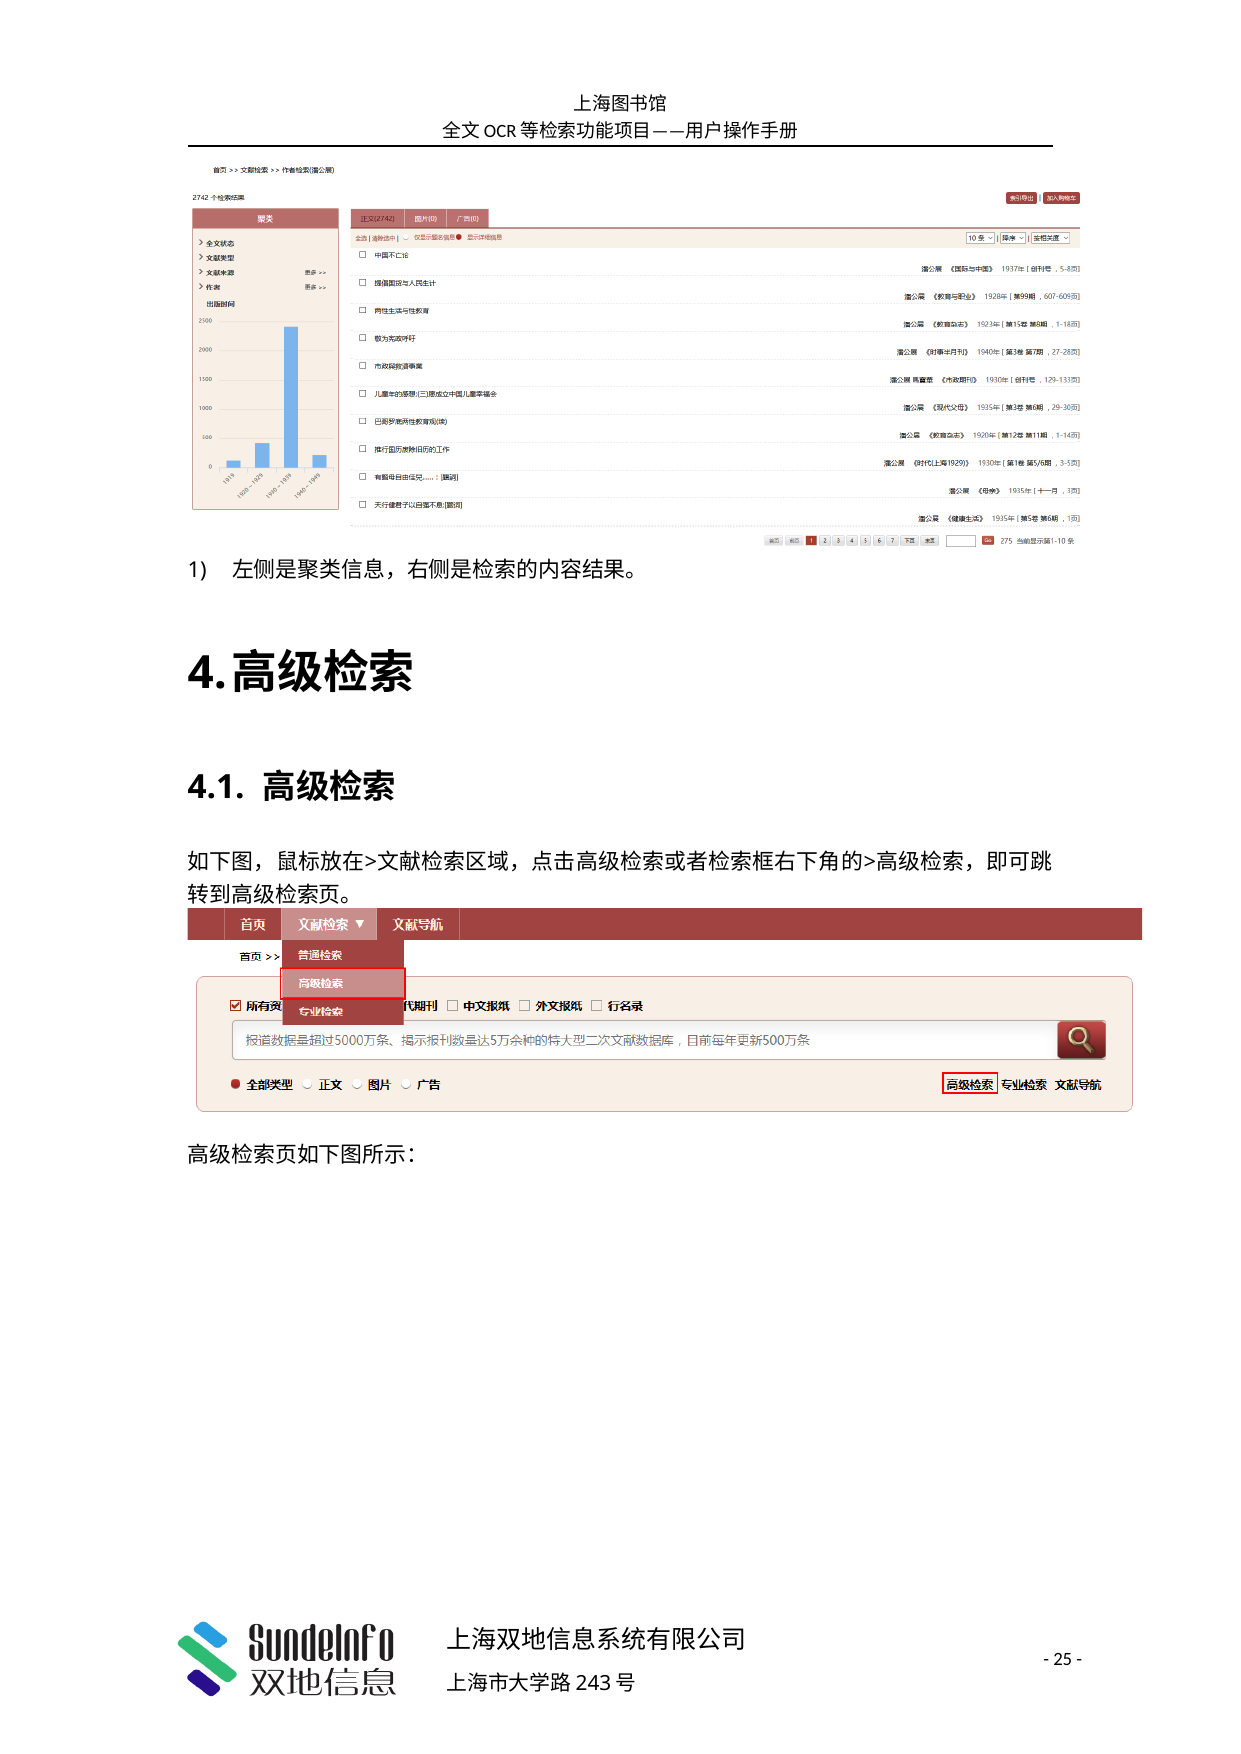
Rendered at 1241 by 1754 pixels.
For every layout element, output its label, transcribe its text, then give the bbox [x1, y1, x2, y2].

subtitle 高级检索 [187, 752, 1053, 817]
picture [187, 162, 1086, 548]
picture [187, 908, 1143, 1124]
list 左侧是聚类信息，右侧是检索的内容结果。 [187, 552, 1053, 584]
subtitle 高级检索 [187, 620, 1053, 717]
text 如下图，鼠标放在>文献检索区域，点击高级检索或者检索框右下角的>高级检索，即可跳转到高级检索页。 [187, 844, 1053, 908]
text 高级检索页如下图所示： [187, 1136, 1053, 1169]
picture [172, 1615, 403, 1702]
